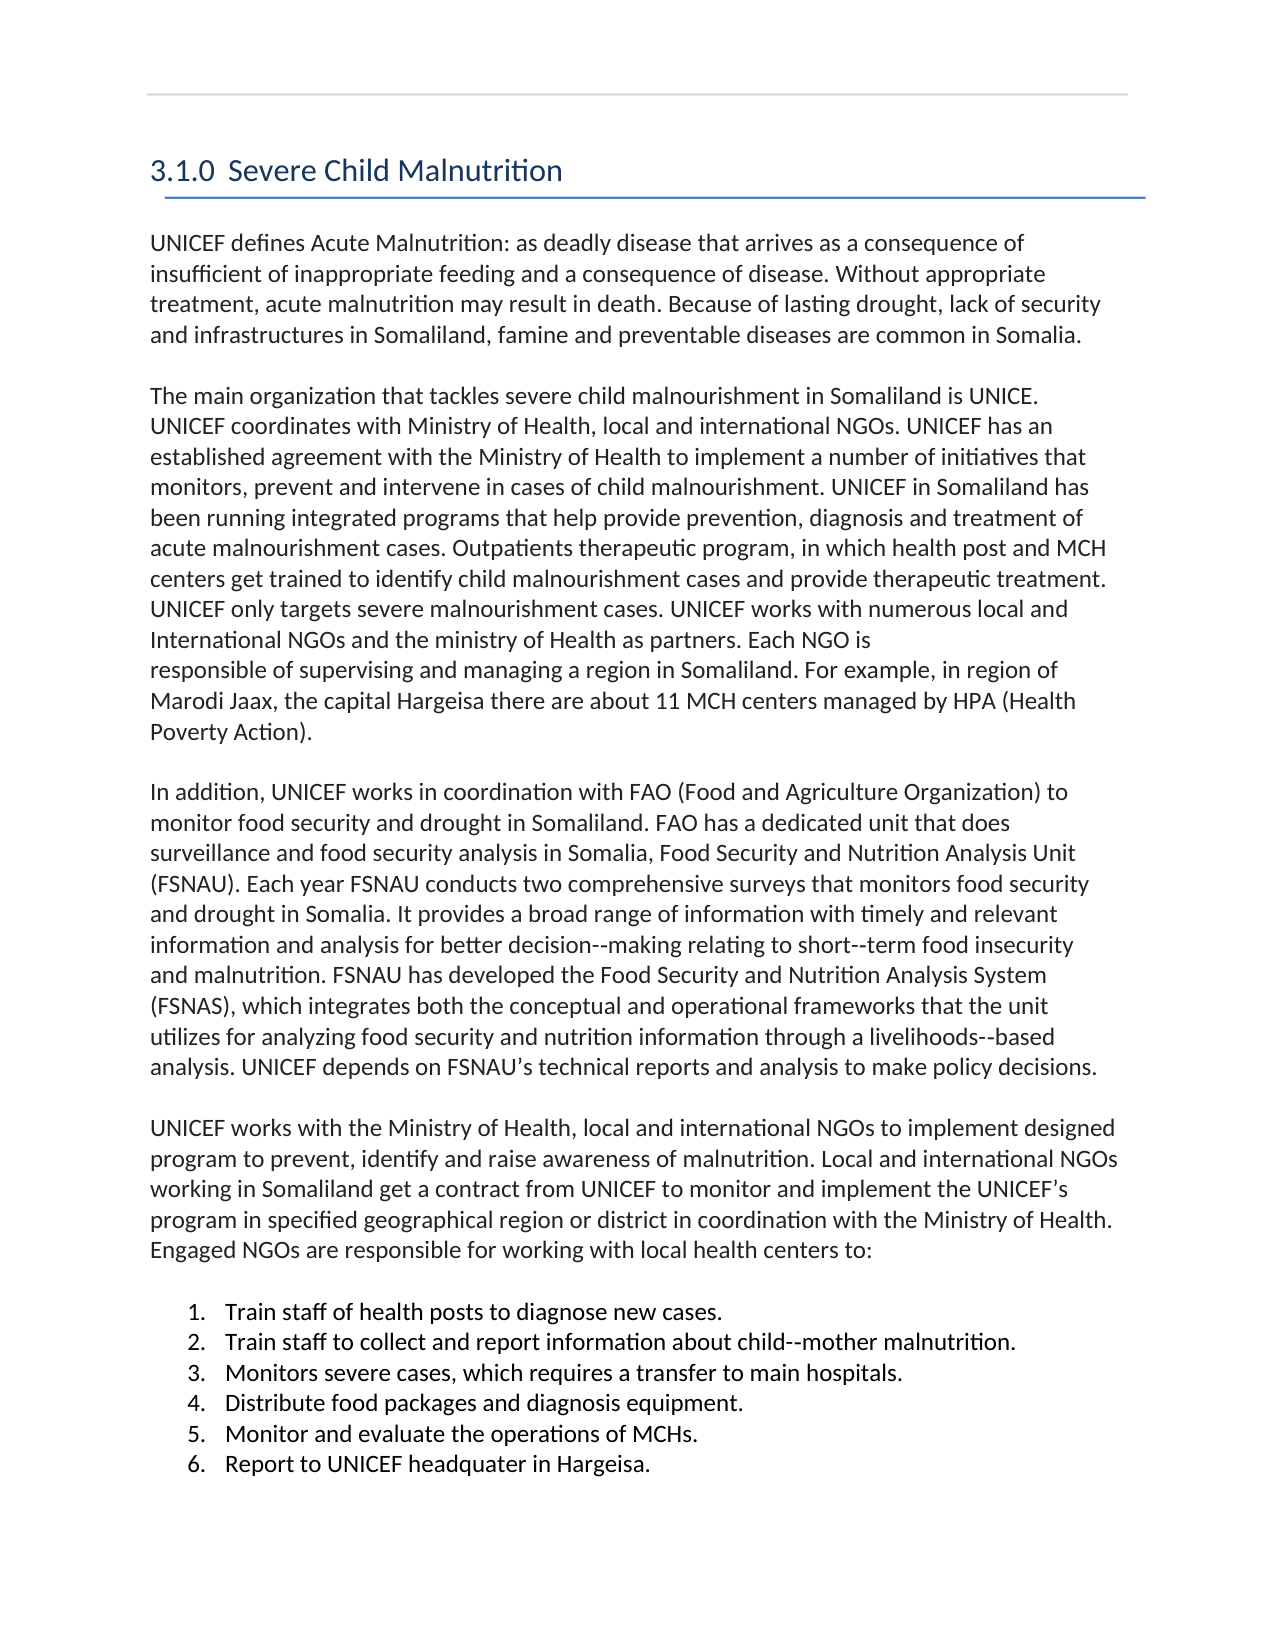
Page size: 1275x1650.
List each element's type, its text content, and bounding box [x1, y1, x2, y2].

list Distribute food packages and diagnosis equipment. [187, 1387, 1148, 1418]
text The main organization that tackles severe child malnourishment in Somaliland is UNICE. UNICEF coordinates with Ministry of Health, local and international NGOs. UNICEF has an established agreement with the Ministry of Health to implement a number of initiatives that monitors, prevent and intervene in cases of child malnourishment. UNICEF in Somaliland has been running integrated programs that help provide prevention, diagnosis and treatment of acute malnourishment cases. Outpatients therapeutic program, in which health post and MCH centers get trained to identify child malnourishment cases and provide therapeutic treatment. UNICEF only targets severe malnourishment cases. UNICEF works with numerous local and International NGOs and the ministry of Health as partners. Each NGO is [150, 380, 1110, 655]
text In addition, UNICEF works in coordination with FAO (Food and Agriculture Organization) to monitor food security and drought in Somaliland. FAO has a dedicated unit that does surveillance and food security analysis in Somalia, Food Security and Nutrition Analysis Unit (FSNAU). Each year FSNAU conducts two comprehensive surveys that monitors food security and drought in Somalia. It provides a broad range of information with timely and relevant information and analysis for better decision-­‐making relating to short-­‐term food insecurity and malnutrition. FSNAU has developed the Food Security and Nutrition Analysis System (FSNAS), which integrates both the conceptual and operational frameworks that the unit utilizes for analyzing food security and nutrition information through a livelihoods-­‐based analysis. UNICEF depends on FSNAU’s technical reports and analysis to make policy decisions. [150, 777, 1116, 1082]
text responsible of supervising and managing a region in Somaliland. For example, in region of Marodi Jaax, the capital Hargeisa there are about 11 MCH centers managed by HPA (Health Poverty Action). [150, 655, 1079, 746]
list Monitors severe cases, which requires a transfer to main hospitals. [187, 1357, 1148, 1387]
text UNICEF works with the Ministry of Health, local and international NGOs to implement designed program to prevent, identify and raise awareness of malnutrition. Local and international NGOs working in Somaliland get a contract from UNICEF to monitor and implement the UNICEF’s program in specified geographical region or district in coordination with the Ministry of Health. Engaged NGOs are responsible for working with local health centers to: [150, 1113, 1121, 1265]
list Train staff of health posts to diagnose new cases. [187, 1296, 1148, 1326]
list Monitor and evaluate the operations of MCHs. [187, 1418, 1148, 1448]
text UNICEF defines Acute Malnutrition: as deadly disease that arrives as a consequence of insufficient of inappropriate feeding and a consequence of disease. Without appropriate treatment, acute malnutrition may result in death. Because of lasting drought, lack of security and infrastructures in Somaliland, famine and preventable diseases are common in Somalia. [150, 227, 1104, 349]
list Report to UNICEF headquater in Hargeisa. [187, 1448, 1148, 1479]
list Train staff to collect and report information about child-­‐mother malnutrition. [187, 1326, 1148, 1357]
list Severe Child Malnutrition [149, 149, 1148, 189]
